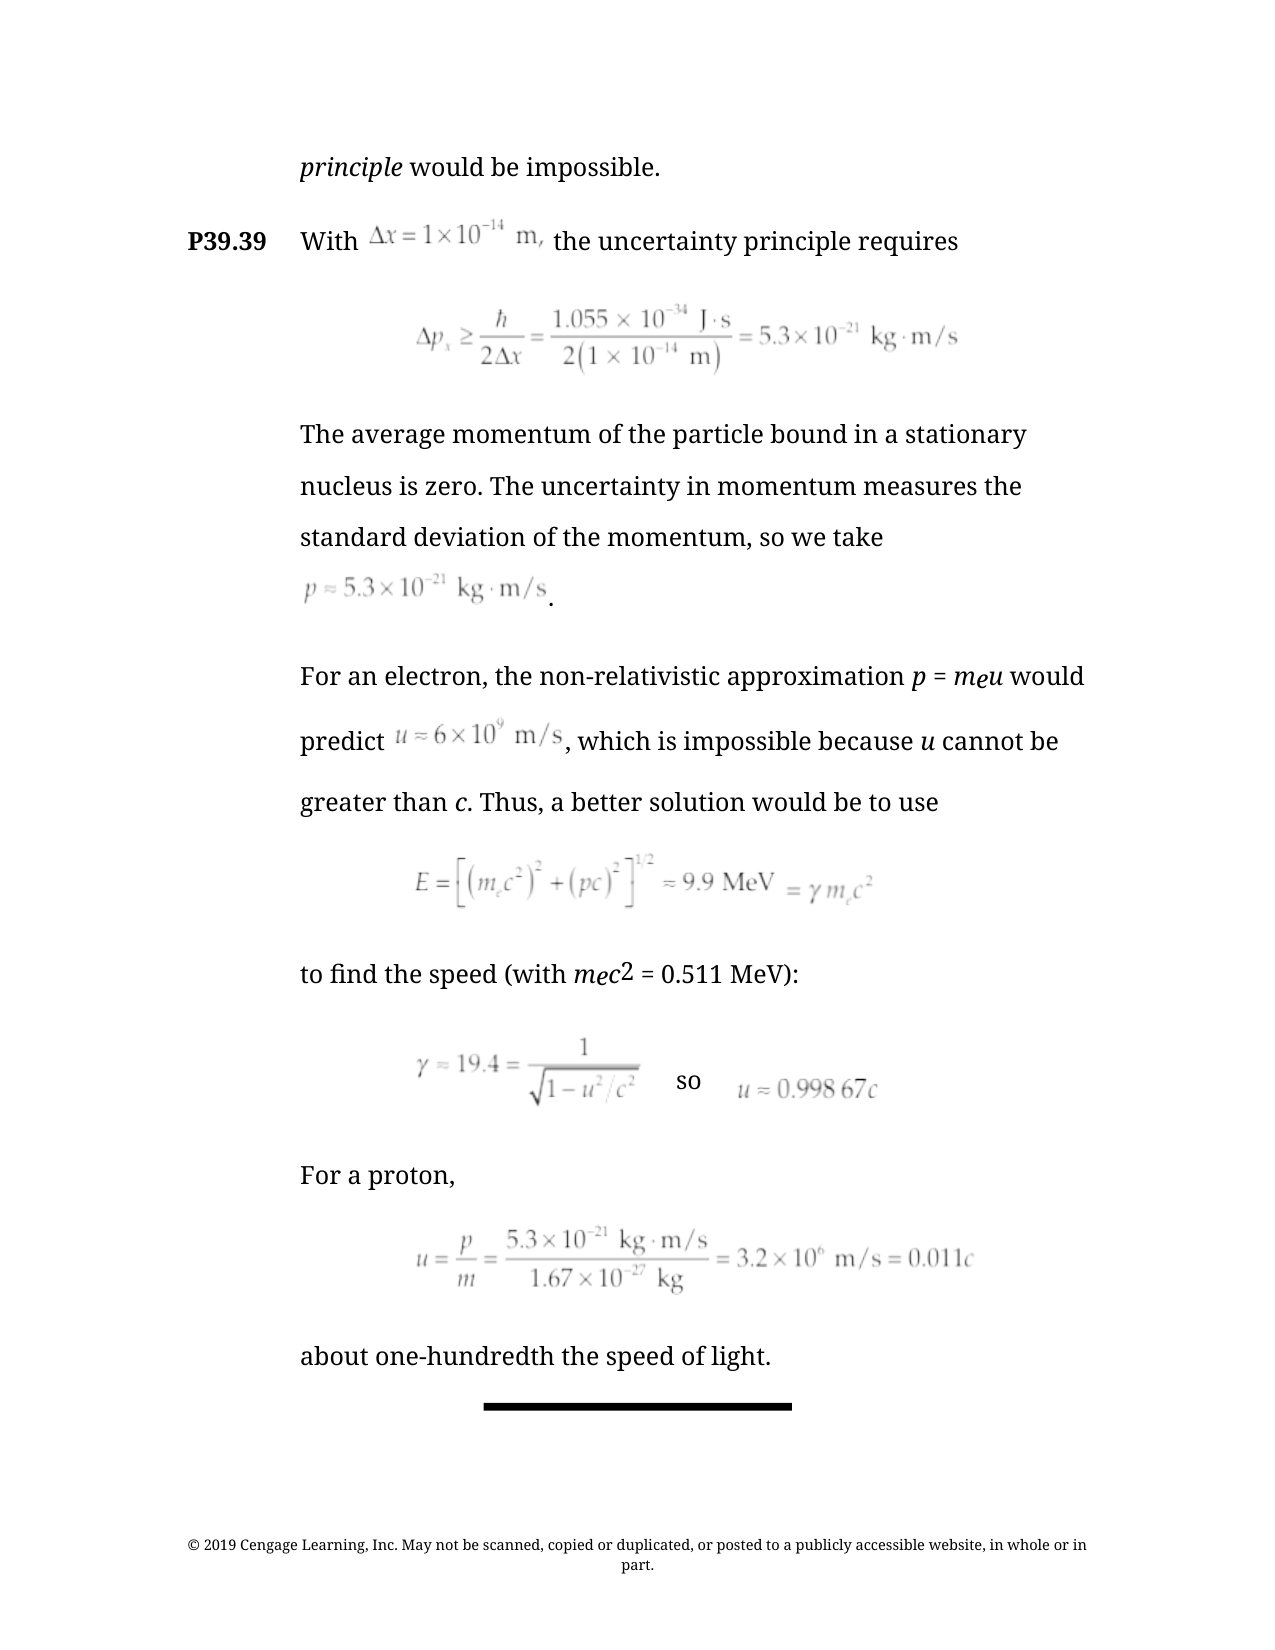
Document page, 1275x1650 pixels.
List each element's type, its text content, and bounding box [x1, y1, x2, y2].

text P39.39 With the uncertainty principle requires [187, 213, 1087, 269]
text about one-hundredth the speed of light. [187, 1338, 1087, 1372]
text For a proton, [187, 1157, 1087, 1192]
text to find the speed (with mec2 = 0.511 MeV): [187, 951, 1087, 996]
text so [187, 1031, 1087, 1128]
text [187, 150, 1087, 184]
text For an electron, the non-relativistic approximation p = meu would predict , which is impossible because u cannot be greater than c. Thus, a better solution would be to use [187, 656, 1087, 819]
text The average momentum of the particle bound in a stationary nucleus is zero. The uncertainty in momentum measures the standard deviation of the momentum, so we take . [187, 417, 1087, 626]
